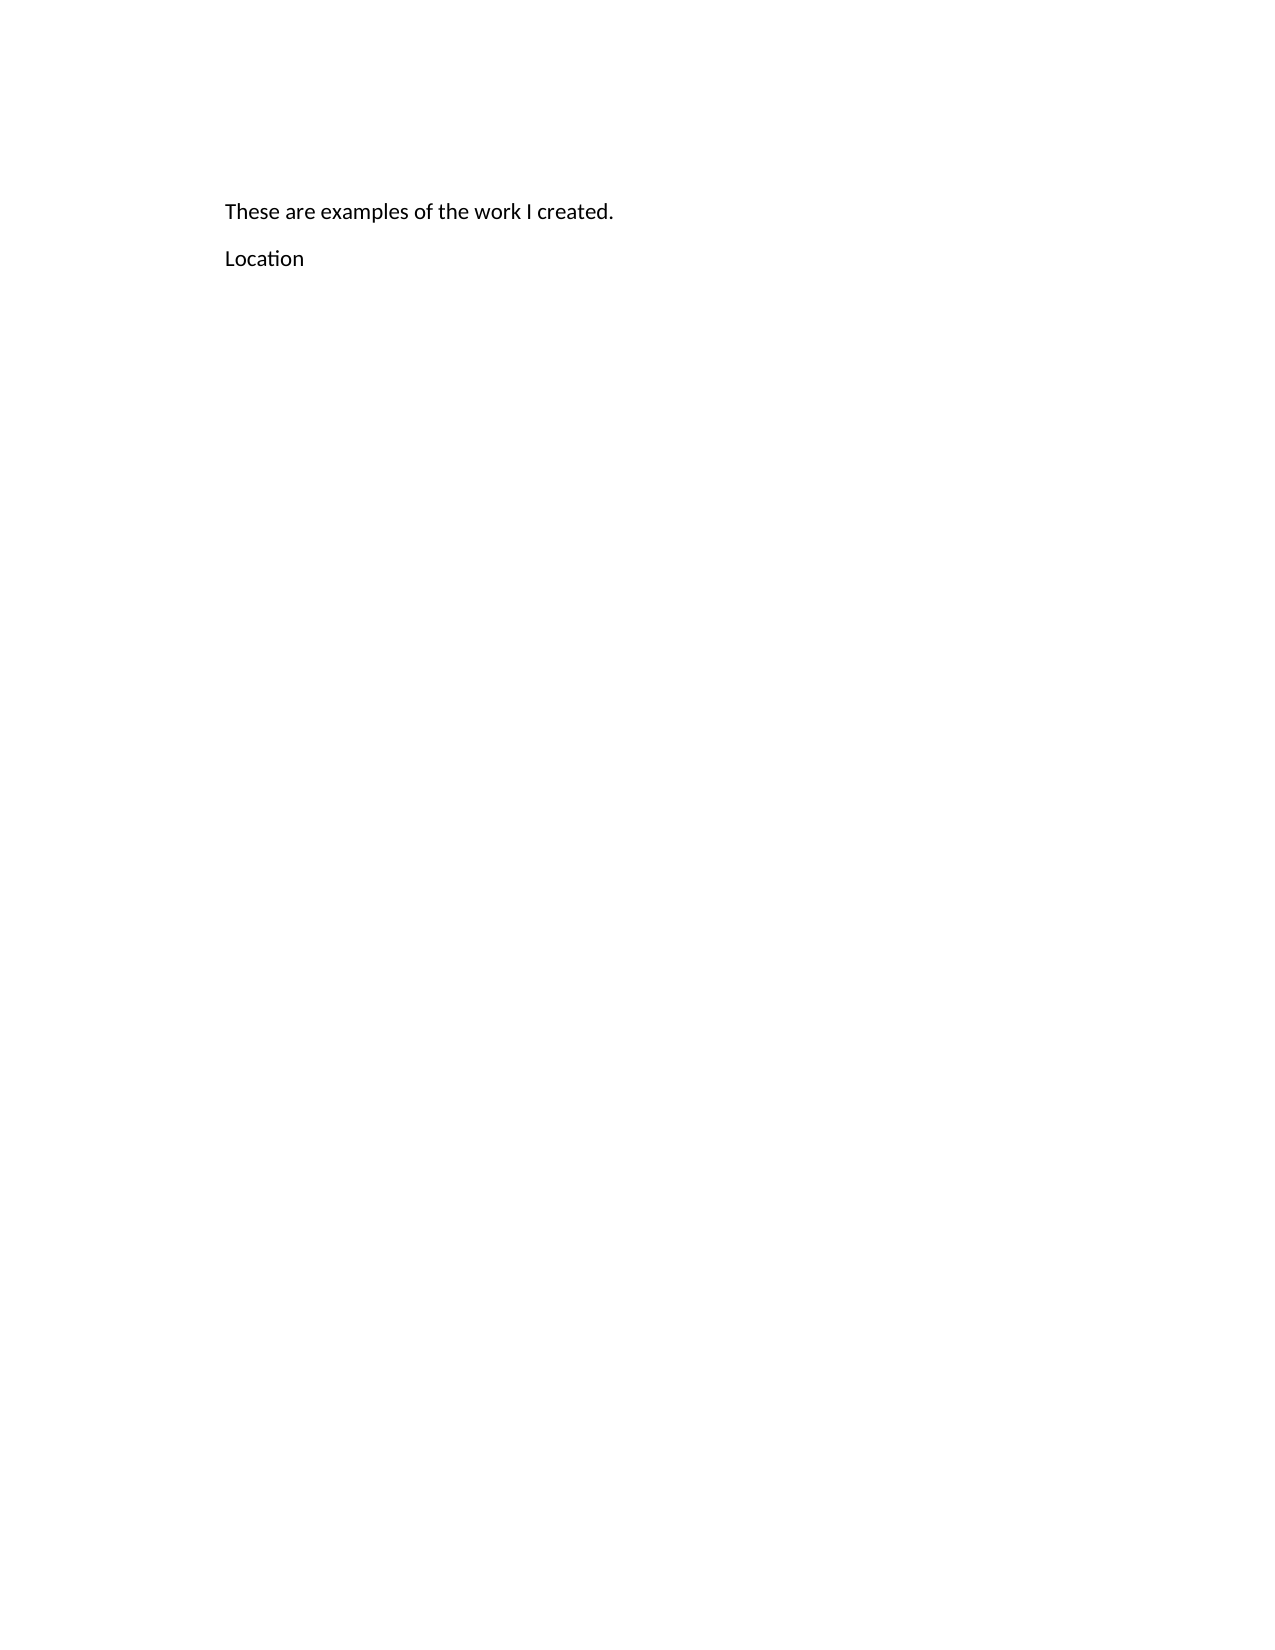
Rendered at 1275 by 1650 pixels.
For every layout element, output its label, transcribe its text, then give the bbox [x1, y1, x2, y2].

text Location [150, 244, 1125, 272]
text These are examples of the work I created. [150, 197, 1125, 225]
